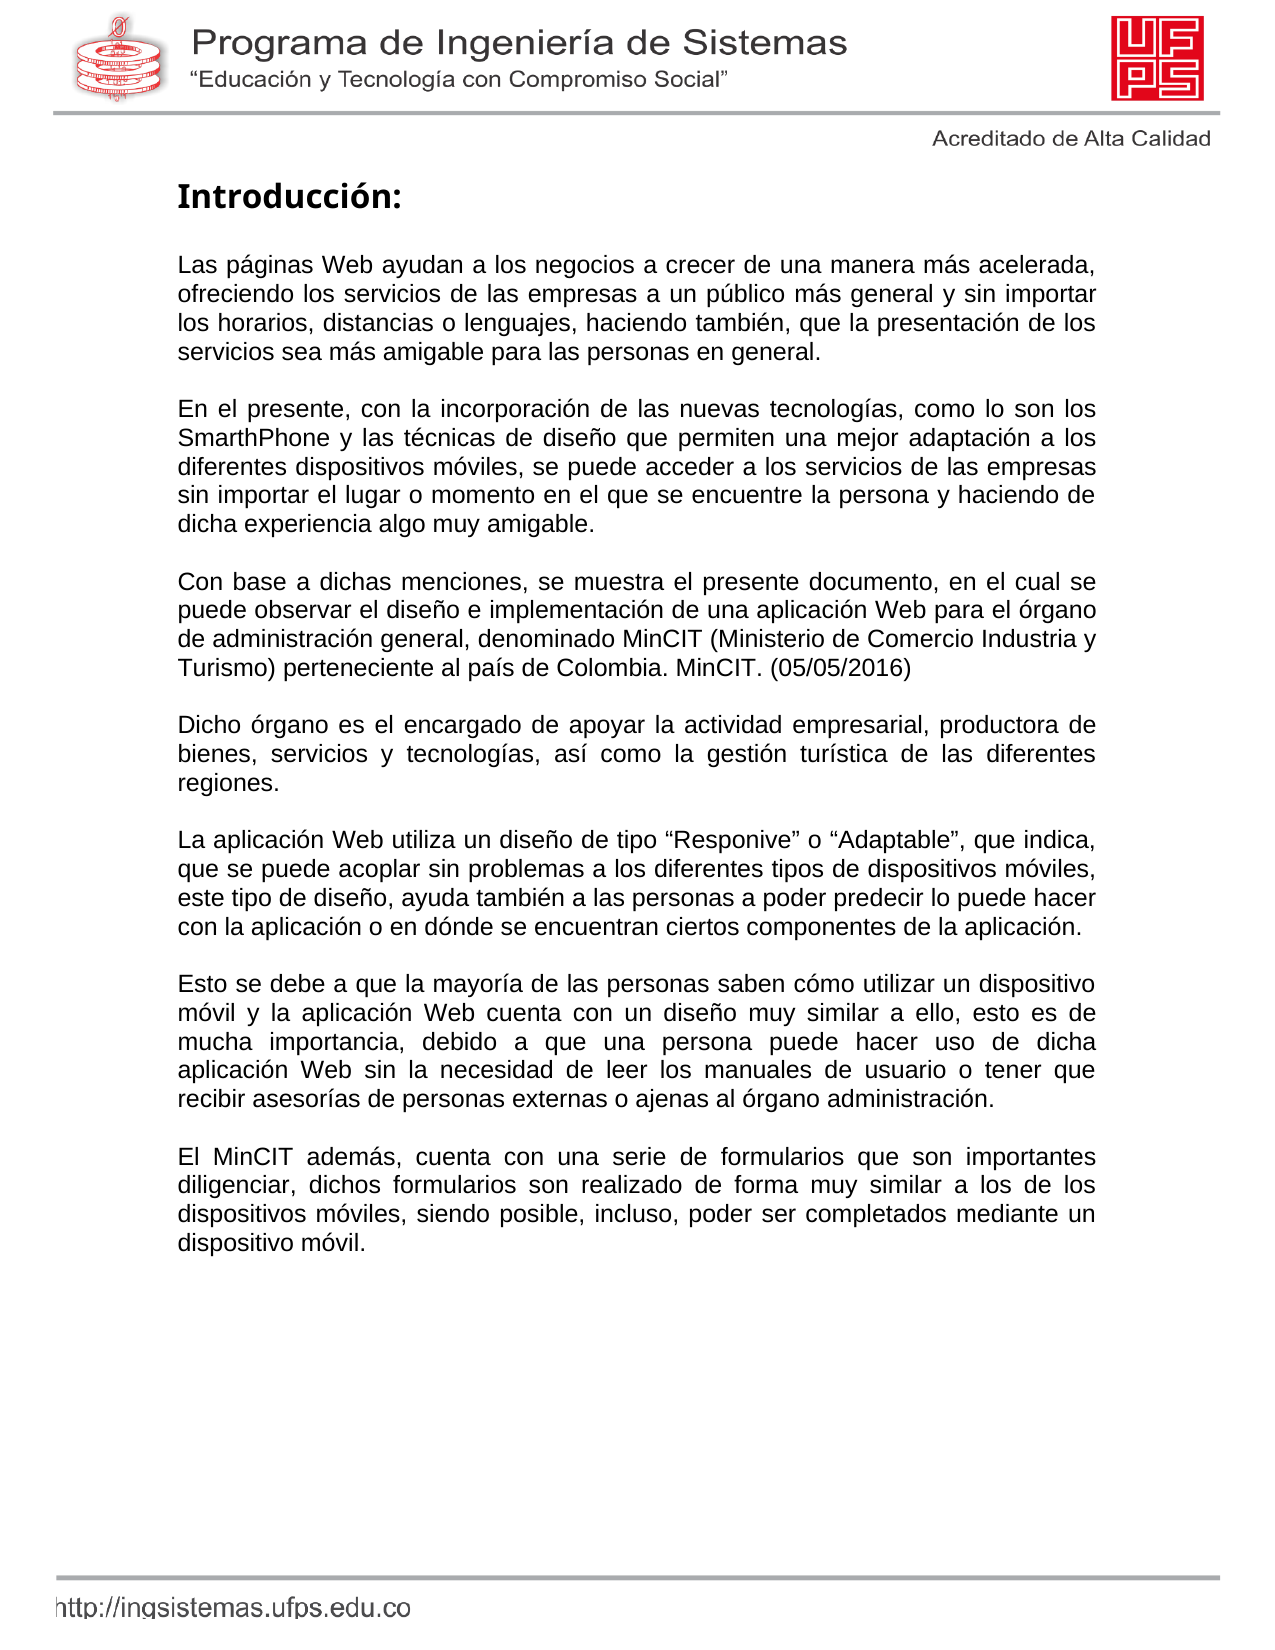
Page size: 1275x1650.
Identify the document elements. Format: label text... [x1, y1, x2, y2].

text Dicho órgano es el encargado de apoyar la actividad empresarial, productora de bienes, servicios y tecnologías, así como la gestión turística de las diferentes regiones. [177, 710, 1098, 797]
subtitle Introducción: [177, 173, 1098, 218]
text La aplicación Web utiliza un diseño de tipo “Responive” o “Adaptable”, que indica, que se puede acoplar sin problemas a los diferentes tipos de dispositivos móviles, este tipo de diseño, ayuda también a las personas a poder predecir lo puede hacer con la aplicación o en dónde se encuentran ciertos componentes de la aplicación. [177, 825, 1098, 940]
picture [53, 9, 1221, 146]
text Las páginas Web ayudan a los negocios a crecer de una manera más acelerada, ofreciendo los servicios de las empresas a un público más general y sin importar los horarios, distancias o lenguajes, haciendo también, que la presentación de los servicios sea más amigable para las personas en general. [177, 250, 1098, 365]
text Esto se debe a que la mayoría de las personas saben cómo utilizar un dispositivo móvil y la aplicación Web cuenta con un diseño muy similar a ello, esto es de mucha importancia, debido a que una persona puede hacer uso de dicha aplicación Web sin la necesidad de leer los manuales de usuario o tener que recibir asesorías de personas externas o ajenas al órgano administración. [177, 969, 1098, 1113]
picture [54, 1575, 1221, 1619]
text Con base a dichas menciones, se muestra el presente documento, en el cual se puede observar el diseño e implementación de una aplicación Web para el órgano de administración general, denominado MinCIT (Ministerio de Comercio Industria y Turismo) perteneciente al país de Colombia. MinCIT. (05/05/2016) [177, 567, 1098, 682]
text En el presente, con la incorporación de las nuevas tecnologías, como lo son los SmarthPhone y las técnicas de diseño que permiten una mejor adaptación a los diferentes dispositivos móviles, se puede acceder a los servicios de las empresas sin importar el lugar o momento en el que se encuentre la persona y haciendo de dicha experiencia algo muy amigable. [177, 394, 1098, 538]
text El MinCIT además, cuenta con una serie de formularios que son importantes diligenciar, dichos formularios son realizado de forma muy similar a los de los dispositivos móviles, siendo posible, incluso, poder ser completados mediante un dispositivo móvil. [177, 1142, 1098, 1257]
